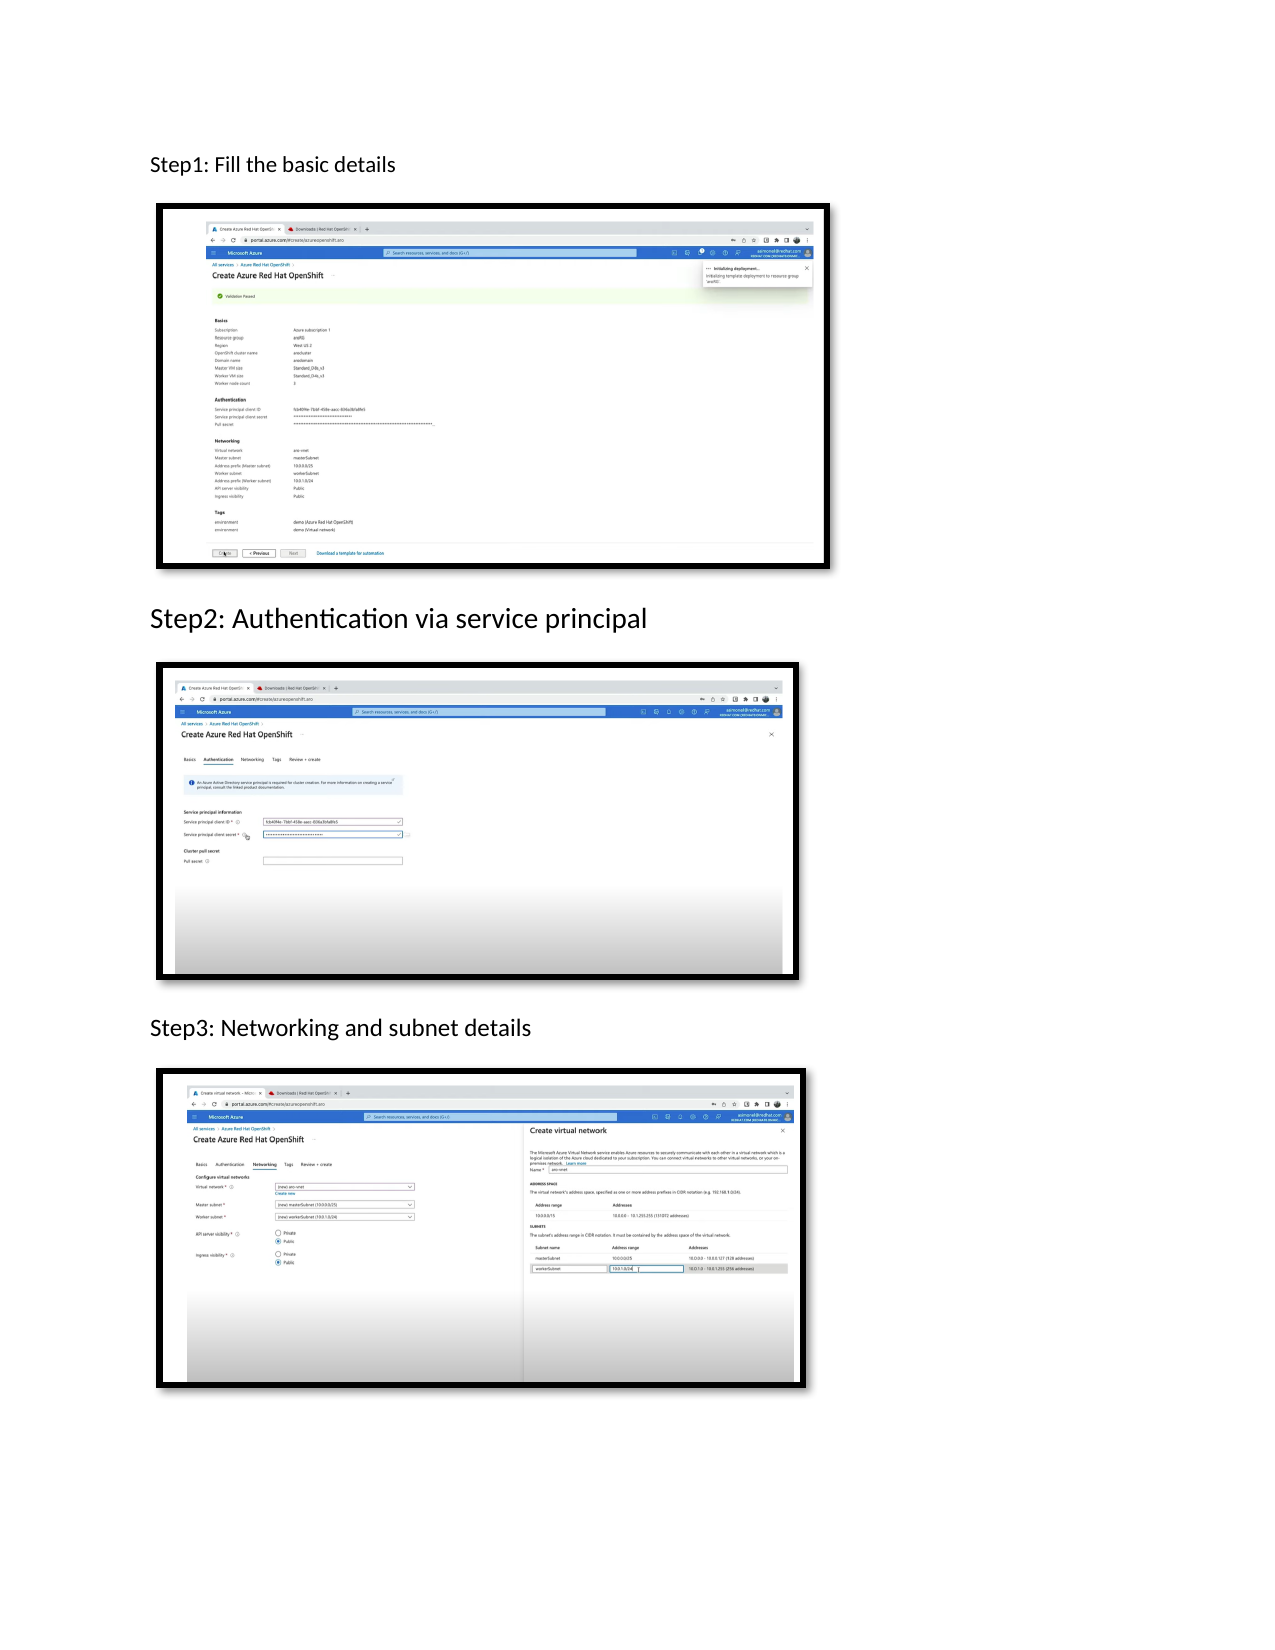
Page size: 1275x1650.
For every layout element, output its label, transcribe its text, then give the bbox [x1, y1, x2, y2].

text Step1: Fill the basic details [150, 150, 1125, 178]
text Step2: Authentication via service principal [150, 600, 1125, 636]
picture [163, 209, 824, 563]
picture [163, 1074, 800, 1382]
picture [163, 668, 793, 974]
text Step3: Networking and subnet details [150, 1012, 1125, 1042]
